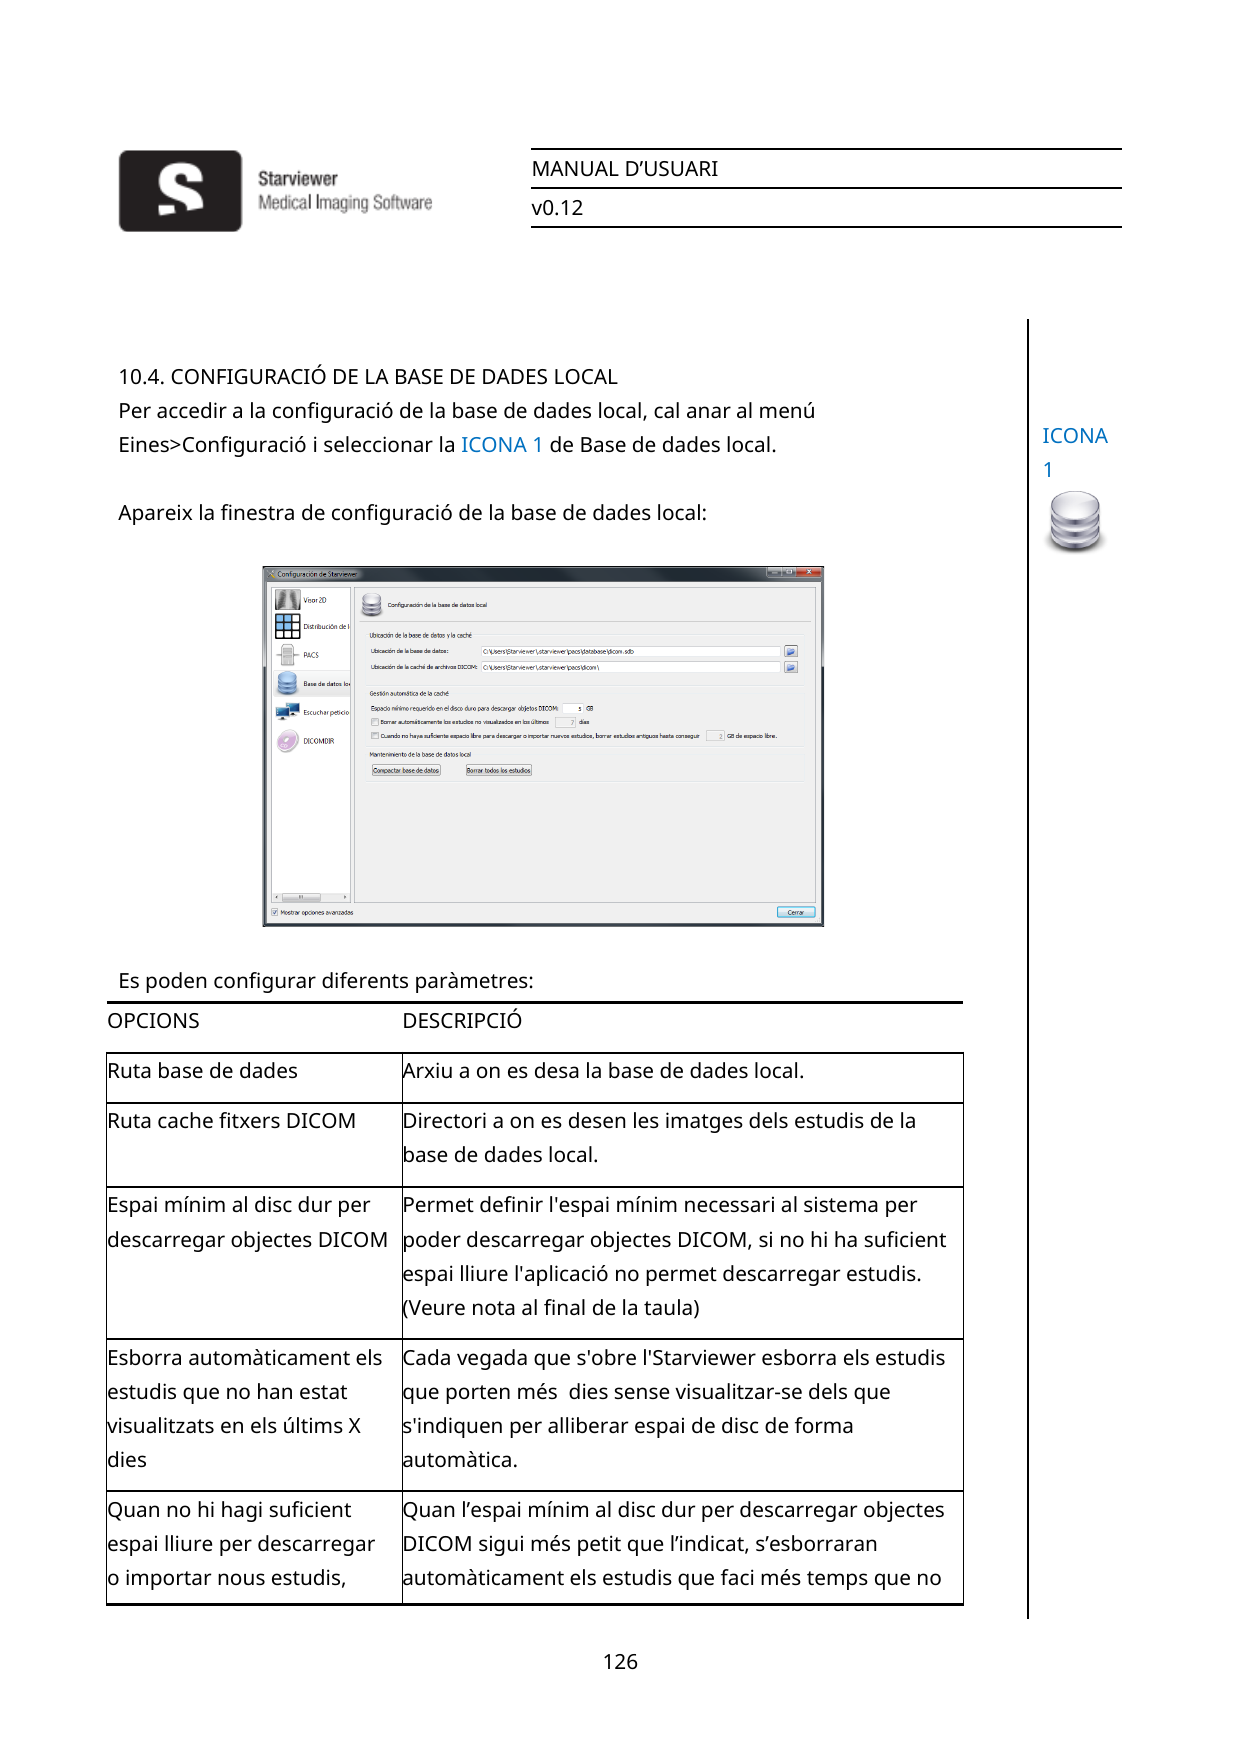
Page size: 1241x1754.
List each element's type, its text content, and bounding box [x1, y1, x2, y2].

text Per accedir a la configuració de la base de dades local, cal anar al menú Eines>Configuració i seleccionar la ICONA 1 de Base de dades local. [118, 396, 1027, 459]
subtitle Configuració de la base de dades local [118, 362, 1027, 391]
table_cell Permet definir l'espai mínim necessari al sistema per poder descarregar objectes DICOM, si no hi ha suficient espai lliure l'aplicació no permet descarregar estudis. (Veure nota al final de la taula) [403, 1188, 963, 1338]
table_header descripció [402, 1004, 963, 1052]
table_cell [403, 1492, 963, 1603]
picture [1042, 489, 1109, 555]
table_cell Espai mínim al disc dur per descarregar objectes DICOM [107, 1188, 402, 1338]
text Es poden configurar diferents paràmetres: [118, 966, 1027, 995]
table_cell Ruta base de dades [107, 1054, 402, 1102]
table_header ICONA 1 [1029, 319, 1122, 1618]
table_cell Arxiu a on es desa la base de dades local. [403, 1054, 963, 1102]
table_cell Cada vegada que s'obre l'Starviewer esborra els estudis que porten més dies sense visualitzar-se dels que s'indiquen per alliberar espai de disc de forma automàtica. [403, 1340, 963, 1490]
text Apareix la finestra de configuració de la base de dades local: [118, 498, 1027, 527]
picture [262, 566, 825, 927]
table_cell Esborra automàticament els estudis que no han estat visualitzats en els últims X dies [107, 1340, 402, 1490]
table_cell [107, 1492, 402, 1603]
table_cell Directori a on es desen les imatges dels estudis de la base de dades local. [403, 1104, 963, 1186]
table_cell Ruta cache fitxers DICOM [107, 1104, 402, 1186]
table_header opcions [107, 1004, 402, 1052]
